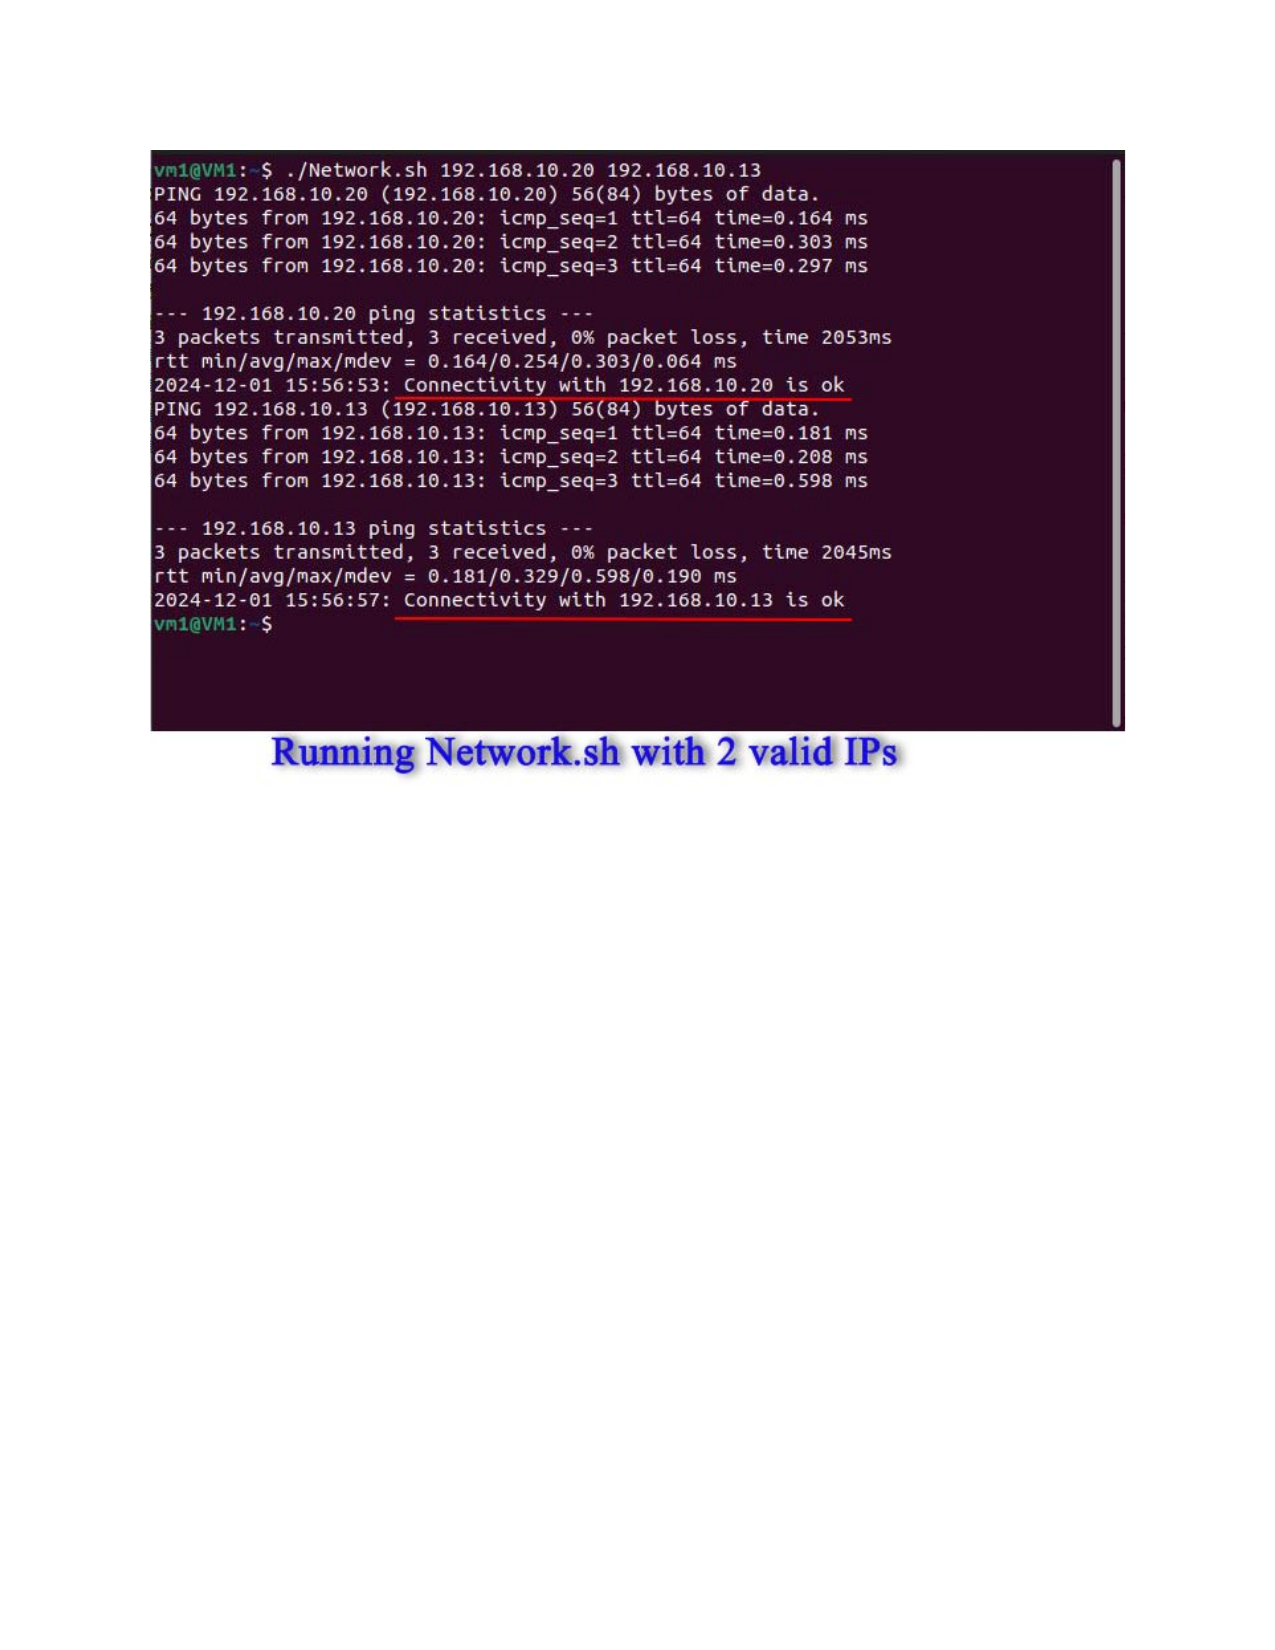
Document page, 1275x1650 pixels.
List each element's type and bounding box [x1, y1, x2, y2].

picture [150, 150, 1125, 791]
